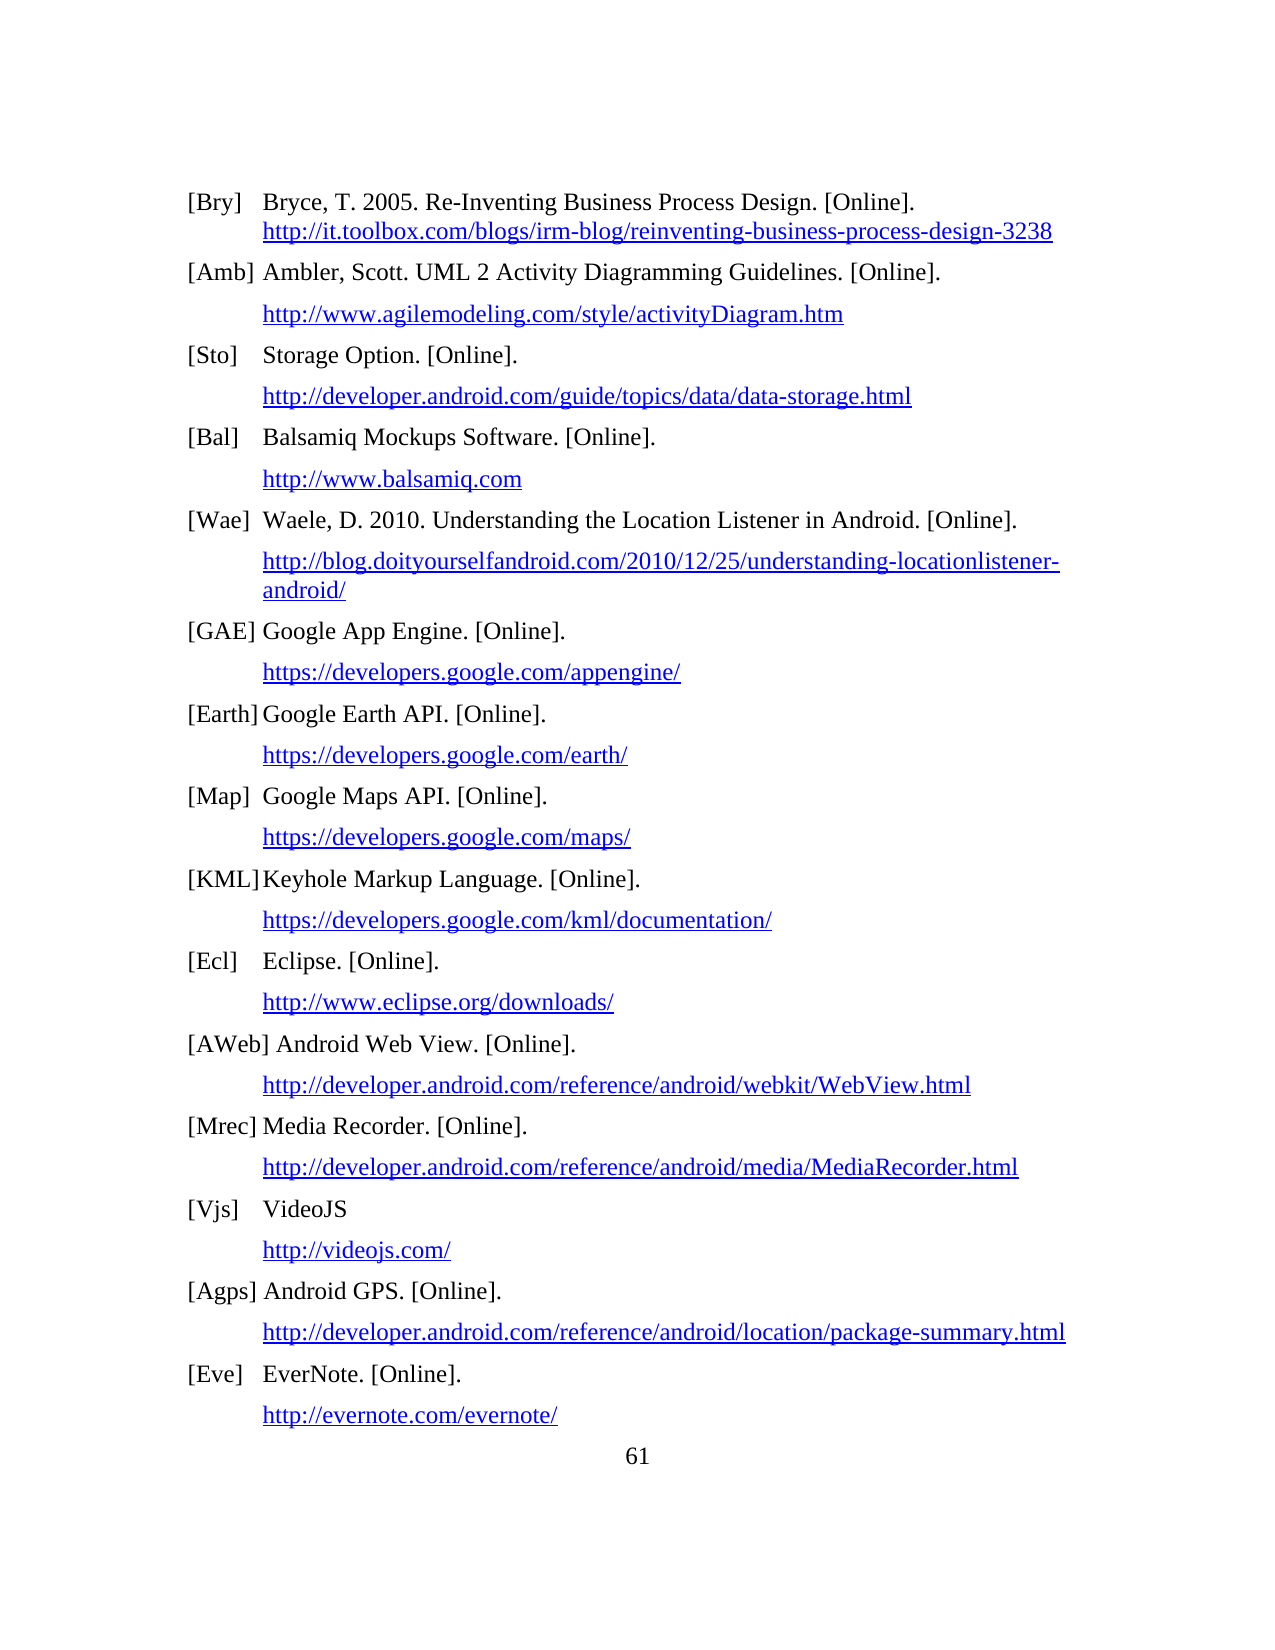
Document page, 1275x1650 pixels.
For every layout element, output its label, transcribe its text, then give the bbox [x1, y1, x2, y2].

text [AWeb] Android Web View. [Online]. [187, 1029, 1087, 1057]
text https://developers.google.com/kml/documentation/ [187, 905, 1087, 934]
text [Vjs] VideoJS [187, 1194, 1087, 1222]
text [Mrec] Media Recorder. [Online]. [187, 1111, 1087, 1140]
text [Bry] Bryce, T. 2005. Re-Inventing Business Process Design. [Online]. http://it.toolbox.com/blogs/irm-blog/reinventing-business-process-design-3238 [187, 187, 1087, 245]
text http://evernote.com/evernote/ [262, 1400, 1087, 1429]
text [GAE] Google App Engine. [Online]. [187, 616, 1087, 645]
text http://developer.android.com/reference/android/location/package-summary.html [262, 1317, 1087, 1346]
text http://blog.doityourselfandroid.com/2010/12/25/understanding-locationlistener-android/ [262, 546, 1087, 604]
text [Wae] Waele, D. 2010. Understanding the Location Listener in Android. [Online]. [187, 505, 1087, 534]
text https://developers.google.com/earth/ [187, 740, 1087, 769]
text http://www.balsamiq.com [262, 464, 1087, 492]
text [Bal] Balsamiq Mockups Software. [Online]. [187, 422, 1087, 451]
text http://developer.android.com/reference/android/webkit/WebView.html [262, 1070, 1087, 1099]
text https://developers.google.com/maps/ [262, 822, 1087, 851]
text [Eve] EverNote. [Online]. [187, 1359, 1087, 1387]
text [Sto] Storage Option. [Online]. [187, 340, 1087, 369]
text http://www.eclipse.org/downloads/ [187, 987, 1087, 1016]
text http://videojs.com/ [187, 1235, 1087, 1264]
text [Map] Google Maps API. [Online]. [187, 781, 1087, 810]
text https://developers.google.com/appengine/ [262, 657, 1087, 686]
text [KML] Keyhole Markup Language. [Online]. [187, 864, 1087, 892]
text [Agps] Android GPS. [Online]. [187, 1276, 1087, 1305]
text http://developer.android.com/reference/android/media/MediaRecorder.html [262, 1152, 1087, 1181]
text http://www.agilemodeling.com/style/activityDiagram.htm [187, 299, 1087, 327]
text [Amb] Ambler, Scott. UML 2 Activity Diagramming Guidelines. [Online]. [187, 257, 1087, 286]
text [Ecl] Eclipse. [Online]. [187, 946, 1087, 975]
text http://developer.android.com/guide/topics/data/data-storage.html [187, 381, 1087, 410]
text [Earth] Google Earth API. [Online]. [187, 699, 1087, 727]
